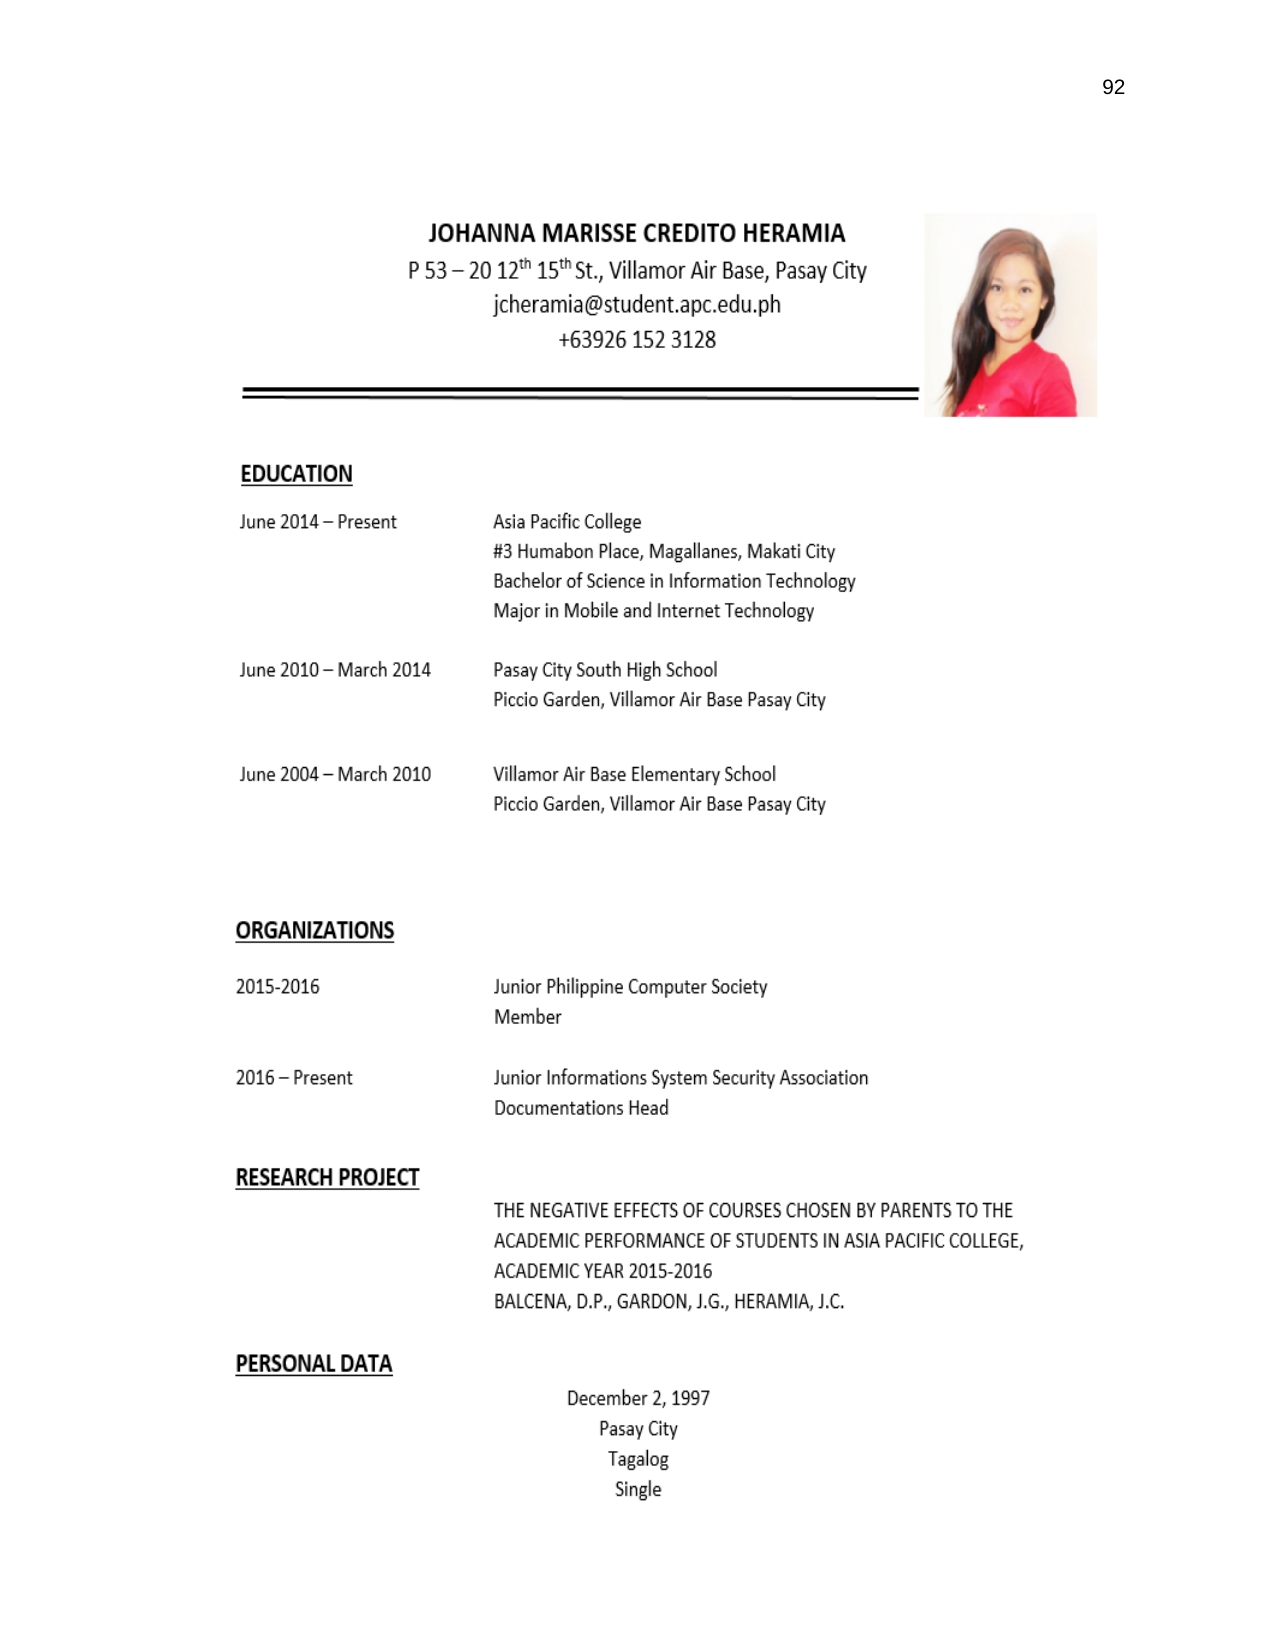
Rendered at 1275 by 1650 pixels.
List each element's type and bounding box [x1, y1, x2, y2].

picture [150, 881, 1122, 1525]
picture [150, 150, 1125, 839]
